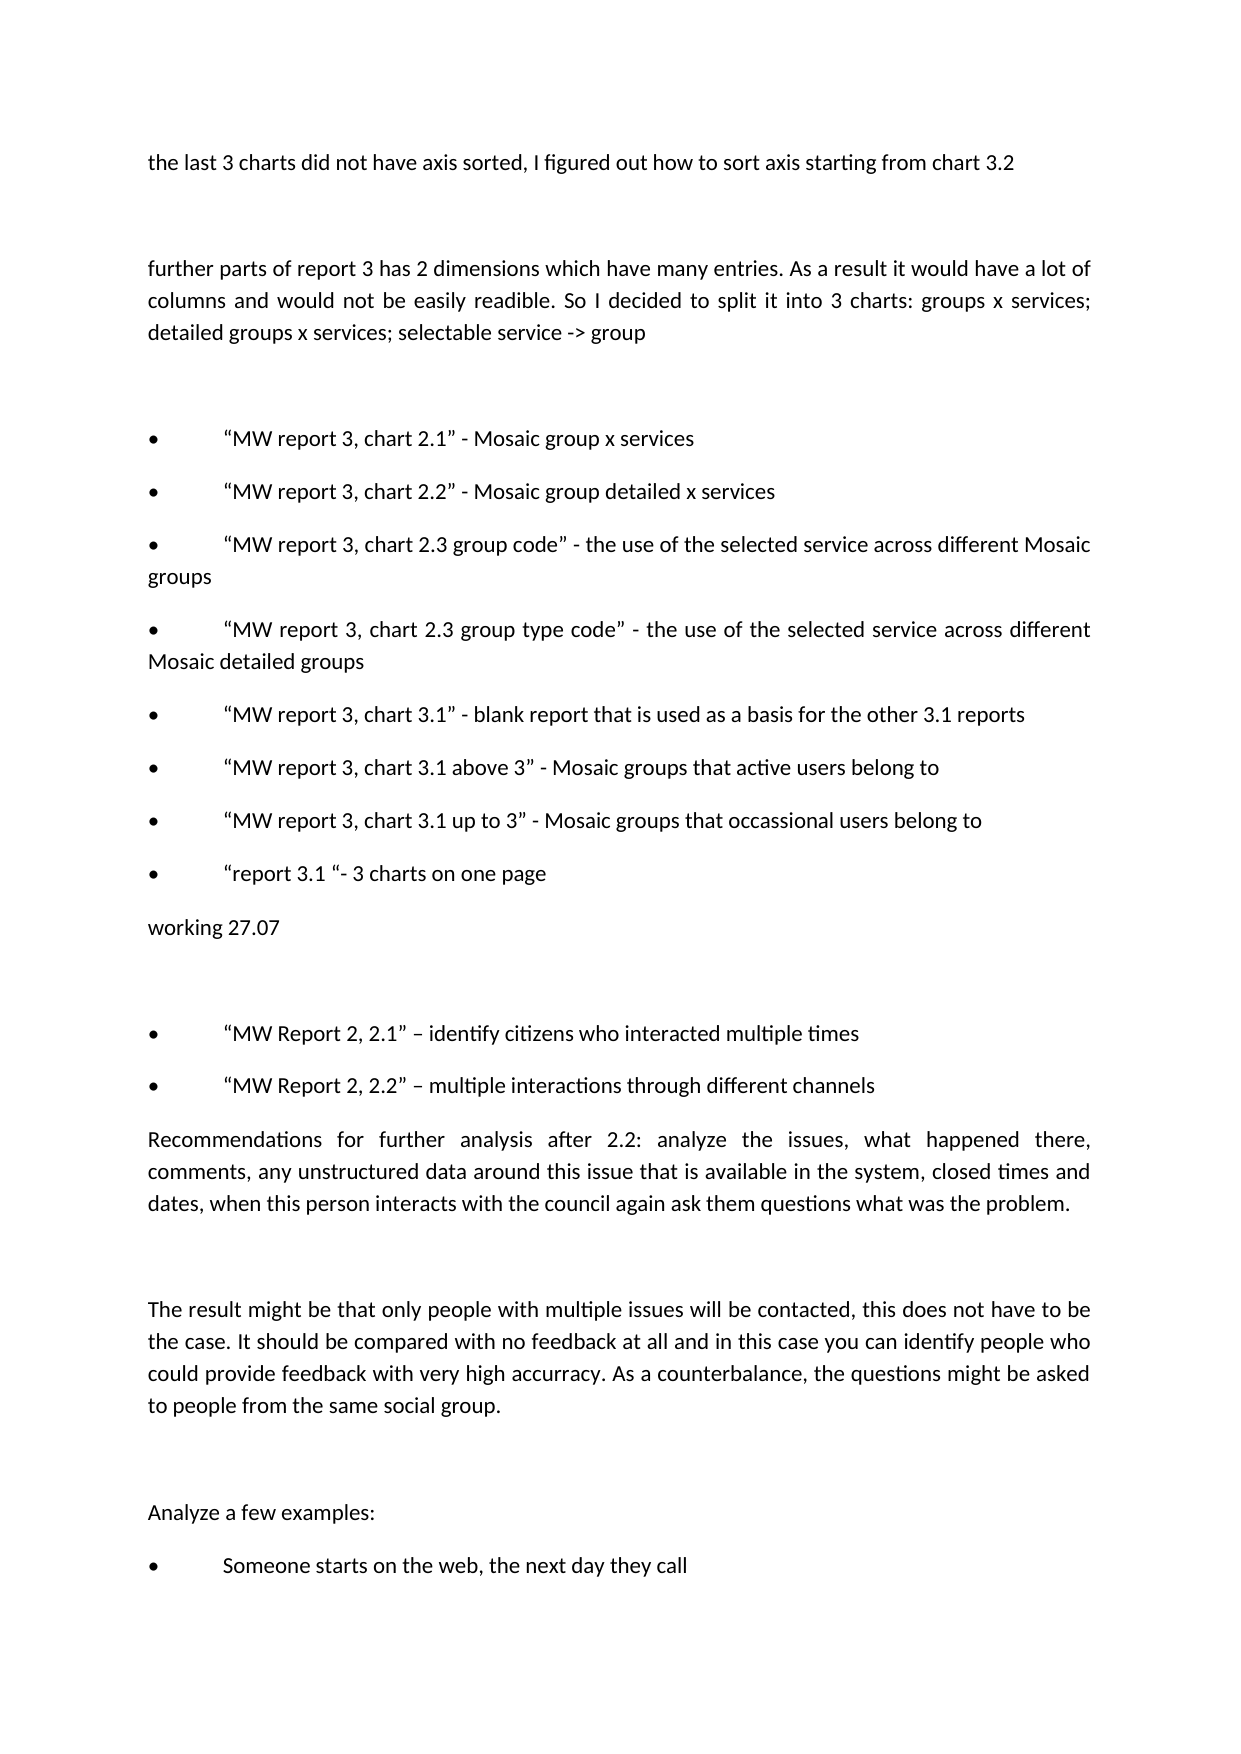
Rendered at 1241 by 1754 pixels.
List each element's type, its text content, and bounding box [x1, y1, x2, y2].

text • “MW Report 2, 2.2” – multiple interactions through different channels [148, 1072, 1093, 1100]
text • “MW Report 2, 2.1” – identify citizens who interacted multiple times [148, 1019, 1093, 1047]
text • “MW report 3, chart 3.1” - blank report that is used as a basis for the other 3.1 reports [148, 701, 1093, 728]
text • “MW report 3, chart 3.1 up to 3” - Mosaic groups that occassional users belong to [148, 807, 1093, 834]
text Recommendations for further analysis after 2.2: analyze the issues, what happened there, comments, any unstructured data around this issue that is available in the system, closed times and dates, when this person interacts with the council again ask them questions what was the problem. [148, 1125, 1093, 1217]
text • “MW report 3, chart 2.1” - Mosaic group x services [148, 424, 1093, 452]
text further parts of report 3 has 2 dimensions which have many entries. As a result it would have a lot of columns and would not be easily readible. So I decided to split it into 3 charts: groups x services; detailed groups x services; selectable service -> group [148, 254, 1093, 346]
text working 27.07 [148, 913, 1093, 941]
text The result might be that only people with multiple issues will be contacted, this does not have to be the case. It should be compared with no feedback at all and in this case you can identify people who could provide feedback with very high accurracy. As a counterbalance, the questions might be asked to people from the same social group. [148, 1295, 1093, 1420]
text • “report 3.1 “- 3 charts on one page [148, 859, 1093, 888]
text Analyze a few examples: [148, 1498, 1093, 1526]
text • “MW report 3, chart 2.3 group code” - the use of the selected service across different Mosaic groups [148, 530, 1093, 590]
text • “MW report 3, chart 3.1 above 3” - Mosaic groups that active users belong to [148, 753, 1093, 782]
text • “MW report 3, chart 2.2” - Mosaic group detailed x services [148, 477, 1093, 505]
text • “MW report 3, chart 2.3 group type code” - the use of the selected service across different Mosaic detailed groups [148, 615, 1093, 676]
text the last 3 charts did not have axis sorted, I figured out how to sort axis starting from chart 3.2 [148, 148, 1093, 176]
text • Someone starts on the web, the next day they call [148, 1551, 1093, 1579]
